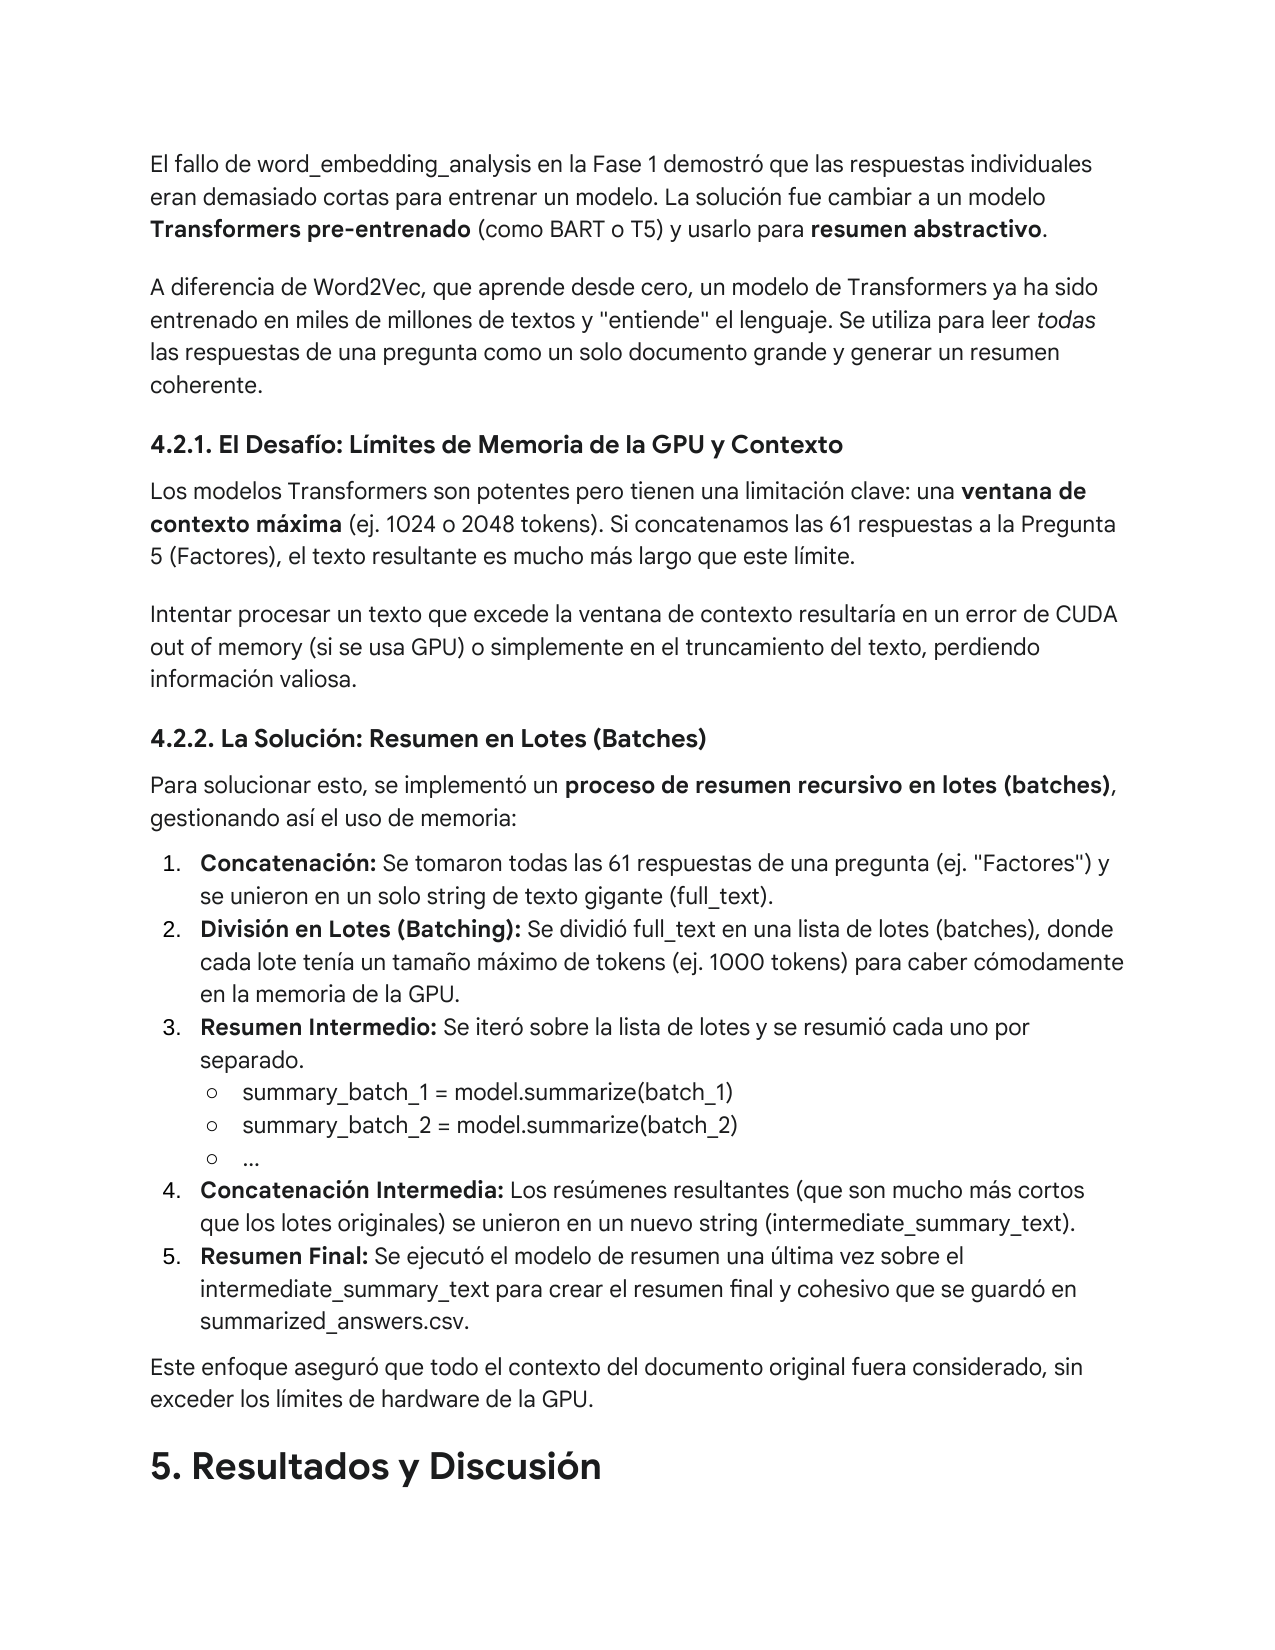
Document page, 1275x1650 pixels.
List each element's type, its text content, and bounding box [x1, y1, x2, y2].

list ... [205, 1144, 1125, 1173]
subtitle 4.2.1. El Desafío: Límites de Memoria de la GPU y Contexto [150, 429, 1125, 460]
text Para solucionar esto, se implementó un proceso de resumen recursivo en lotes (batches), gestionando así el uso de memoria: [150, 772, 1125, 833]
text Los modelos Transformers son potentes pero tienen una limitación clave: una ventana de contexto máxima (ej. 1024 o 2048 tokens). Si concatenamos las 61 respuestas a la Pregunta 5 (Factores), el texto resultante es mucho más largo que este límite. [150, 477, 1125, 571]
list División en Lotes (Batching): Se dividió full_text en una lista de lotes (batches), donde cada lote tenía un tamaño máximo de tokens (ej. 1000 tokens) para caber cómodamente en la memoria de la GPU. [162, 915, 1125, 1009]
list Concatenación Intermedia: Los resúmenes resultantes (que son mucho más cortos que los lotes originales) se unieron en un nuevo string (intermediate_summary_text). [162, 1177, 1125, 1238]
subtitle 4.2.2. La Solución: Resumen en Lotes (Batches) [150, 723, 1125, 755]
list Resumen Final: Se ejecutó el modelo de resumen una última vez sobre el intermediate_summary_text para crear el resumen final y cohesivo que se guardó en summarized_answers.csv. [162, 1242, 1125, 1336]
text A diferencia de Word2Vec, que aprende desde cero, un modelo de Transformers ya ha sido entrenado en miles de millones de textos y "entiende" el lenguaje. Se utiliza para leer todas las respuestas de una pregunta como un solo documento grande y generar un resumen coherente. [150, 273, 1125, 400]
list summary_batch_1 = model.summarize(batch_1) [205, 1078, 1125, 1107]
subtitle 5. Resultados y Discusión [150, 1443, 1125, 1490]
list Concatenación: Se tomaron todas las 61 respuestas de una pregunta (ej. "Factores") y se unieron en un solo string de texto gigante (full_text). [162, 849, 1125, 911]
text Intentar procesar un texto que excede la ventana de contexto resultaría en un error de CUDA out of memory (si se usa GPU) o simplemente en el truncamiento del texto, perdiendo información valiosa. [150, 600, 1125, 694]
list summary_batch_2 = model.summarize(batch_2) [205, 1111, 1125, 1140]
text El fallo de word_embedding_analysis en la Fase 1 demostró que las respuestas individuales eran demasiado cortas para entrenar un modelo. La solución fue cambiar a un modelo Transformers pre-entrenado (como BART o T5) y usarlo para resumen abstractivo. [150, 150, 1125, 244]
text Este enfoque aseguró que todo el contexto del documento original fuera considerado, sin exceder los límites de hardware de la GPU. [150, 1353, 1125, 1414]
list Resumen Intermedio: Se iteró sobre la lista de lotes y se resumió cada uno por separado. [162, 1013, 1125, 1074]
